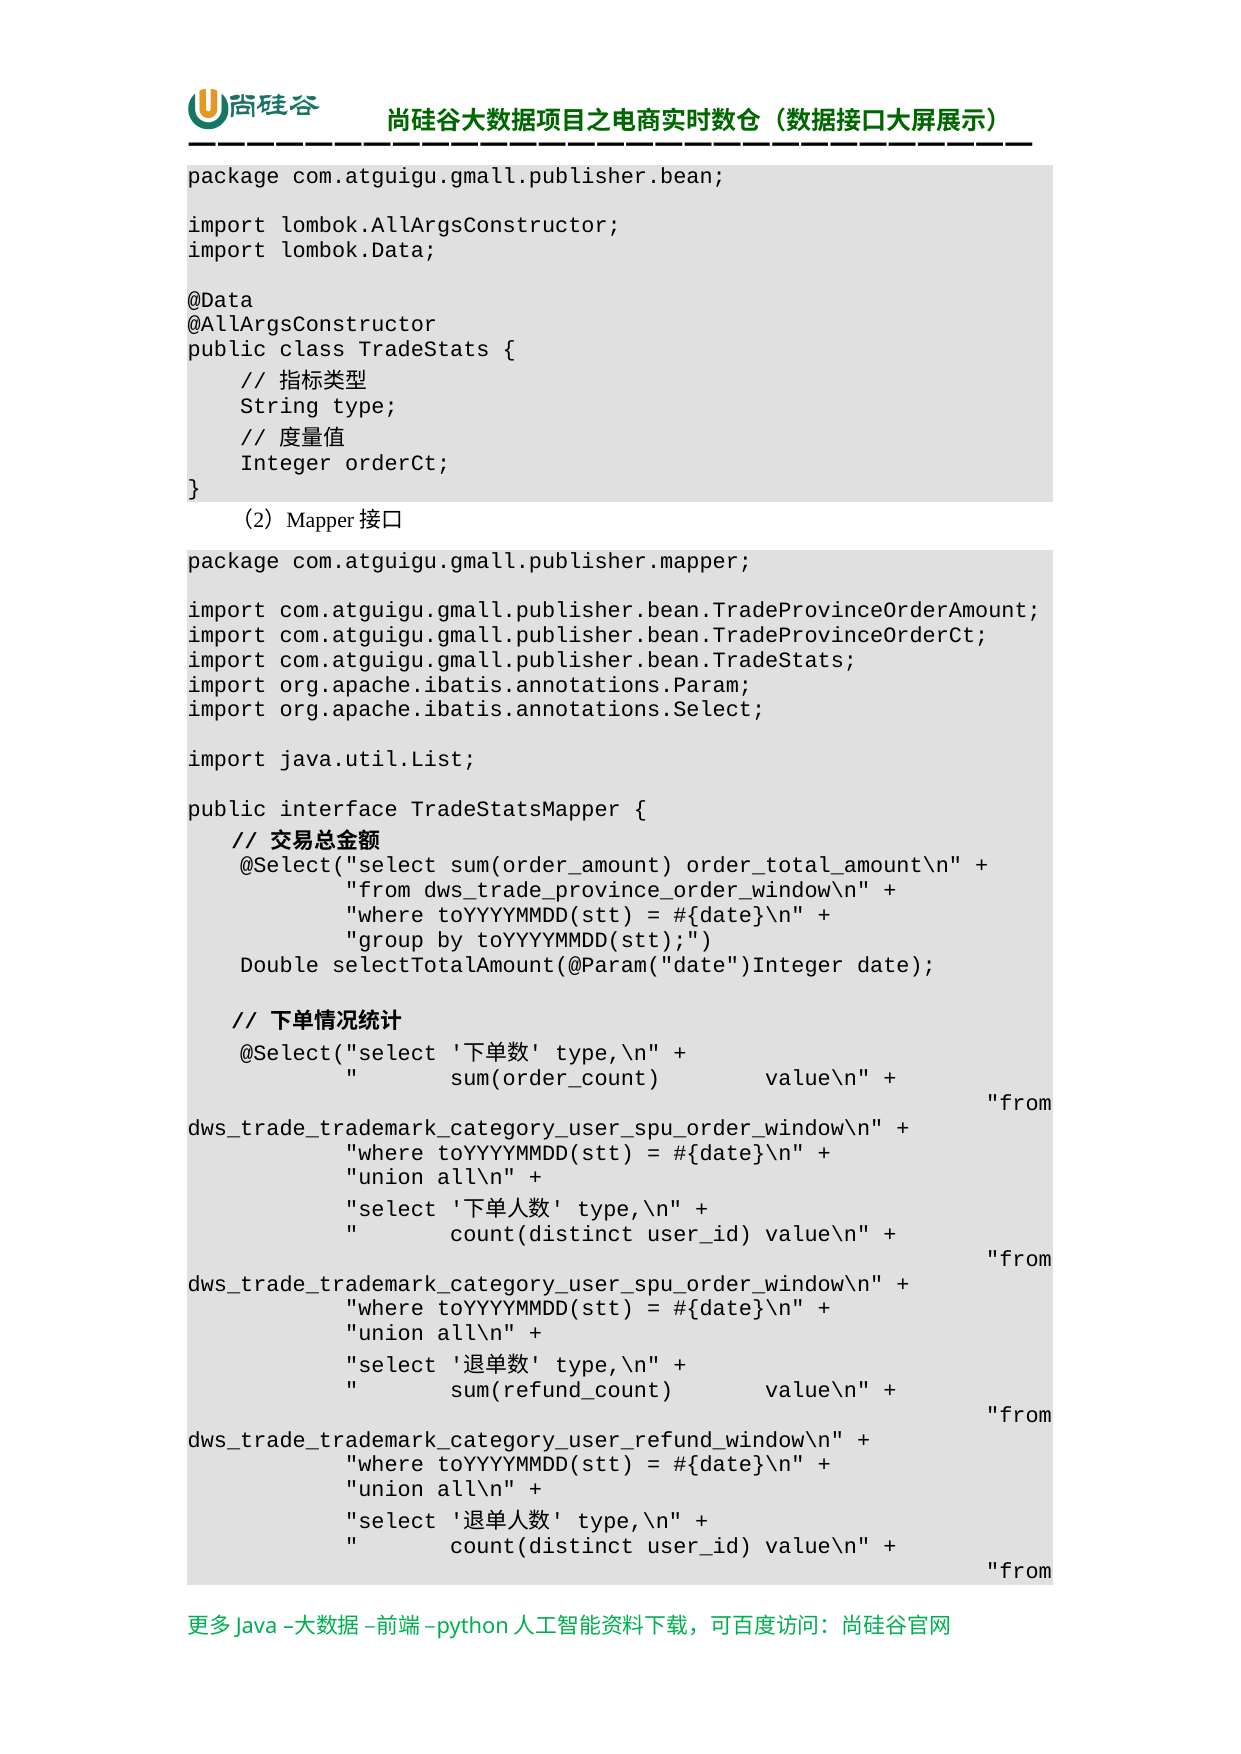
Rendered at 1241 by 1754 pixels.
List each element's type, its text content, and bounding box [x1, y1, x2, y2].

text import lombok.Data; [187, 239, 1053, 264]
text @AllArgsConstructor [187, 314, 1053, 338]
text @Select("select sum(order_amount) order_total_amount\n" + [187, 854, 1053, 879]
text // 下单情况统计 [187, 1003, 1053, 1035]
text // 度量值 [187, 420, 1053, 452]
text "select '下单人数' type,\n" + [187, 1191, 1053, 1223]
text "from dws_trade_trademark_category_user_spu_order_window\n" + [187, 1248, 1053, 1298]
text " count(distinct user_id) value\n" + [187, 1535, 1053, 1560]
text @Select("select '下单数' type,\n" + [187, 1035, 1053, 1067]
text import com.atguigu.gmall.publisher.bean.TradeProvinceOrderCt; [187, 624, 1053, 649]
text Integer orderCt; [187, 452, 1053, 477]
text "where toYYYYMMDD(stt) = #{date}\n" + [187, 1298, 1053, 1322]
text } [187, 477, 1053, 502]
text // 指标类型 [187, 363, 1053, 395]
text import java.util.List; [187, 748, 1053, 773]
text import com.atguigu.gmall.publisher.bean.TradeStats; [187, 649, 1053, 674]
text "group by toYYYYMMDD(stt);") [187, 929, 1053, 954]
text String type; [187, 395, 1053, 420]
text "where toYYYYMMDD(stt) = #{date}\n" + [187, 1142, 1053, 1166]
text "from dws_trade_trademark_category_user_spu_order_window\n" + [187, 1092, 1053, 1142]
text （2）Mapper 接口 [187, 502, 1053, 534]
text import org.apache.ibatis.annotations.Select; [187, 699, 1053, 723]
text public interface TradeStatsMapper { [187, 798, 1053, 823]
text import lombok.AllArgsConstructor; [187, 214, 1053, 239]
text "select '退单人数' type,\n" + [187, 1503, 1053, 1535]
text import org.apache.ibatis.annotations.Param; [187, 674, 1053, 699]
text " sum(refund_count) value\n" + [187, 1379, 1053, 1404]
text import com.atguigu.gmall.publisher.bean.TradeProvinceOrderAmount; [187, 599, 1053, 624]
text package com.atguigu.gmall.publisher.mapper; [187, 550, 1053, 575]
text Double selectTotalAmount(@Param("date")Integer date); [187, 954, 1053, 978]
text package com.atguigu.gmall.publisher.bean; [187, 165, 1053, 190]
text " sum(order_count) value\n" + [187, 1067, 1053, 1092]
text public class TradeStats { [187, 338, 1053, 363]
text "where toYYYYMMDD(stt) = #{date}\n" + [187, 1453, 1053, 1478]
picture [187, 88, 321, 130]
text "union all\n" + [187, 1166, 1053, 1191]
text "where toYYYYMMDD(stt) = #{date}\n" + [187, 904, 1053, 929]
text "from dws_trade_trademark_category_user_refund_window\n" + [187, 1404, 1053, 1453]
text "union all\n" + [187, 1322, 1053, 1347]
text " count(distinct user_id) value\n" + [187, 1223, 1053, 1248]
text "from dws_trade_province_order_window\n" + [187, 879, 1053, 904]
text "union all\n" + [187, 1478, 1053, 1503]
text "select '退单数' type,\n" + [187, 1347, 1053, 1379]
text // 交易总金额 [187, 823, 1053, 854]
text @Data [187, 289, 1053, 314]
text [187, 1560, 1053, 1585]
